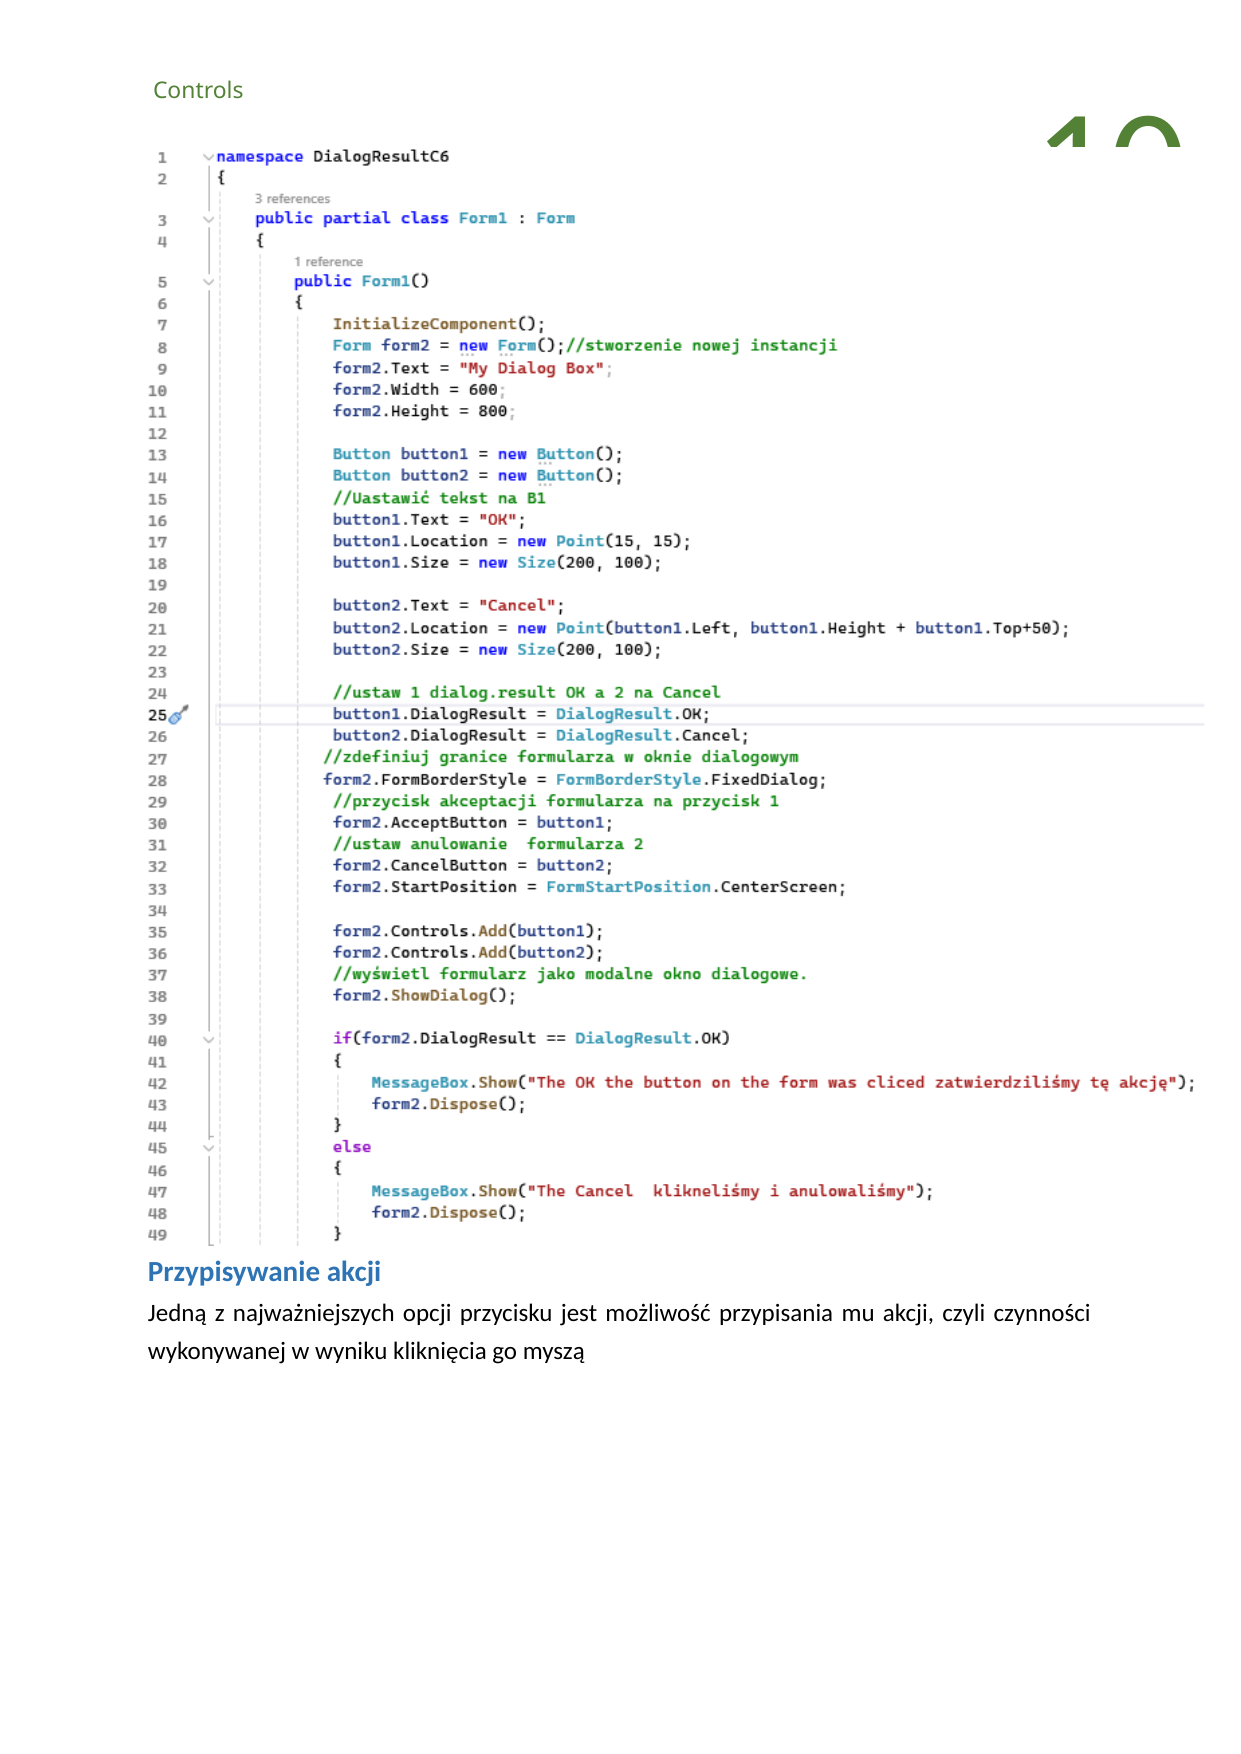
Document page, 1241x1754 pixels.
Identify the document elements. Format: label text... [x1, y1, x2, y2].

text Przypisywanie akcji [148, 1253, 1093, 1288]
picture [147, 147, 1205, 1246]
text Jedną z najważniejszych opcji przycisku jest możliwość przypisania mu akcji, czyli czynności wykonywanej w wyniku kliknięcia go myszą [148, 1297, 1093, 1366]
